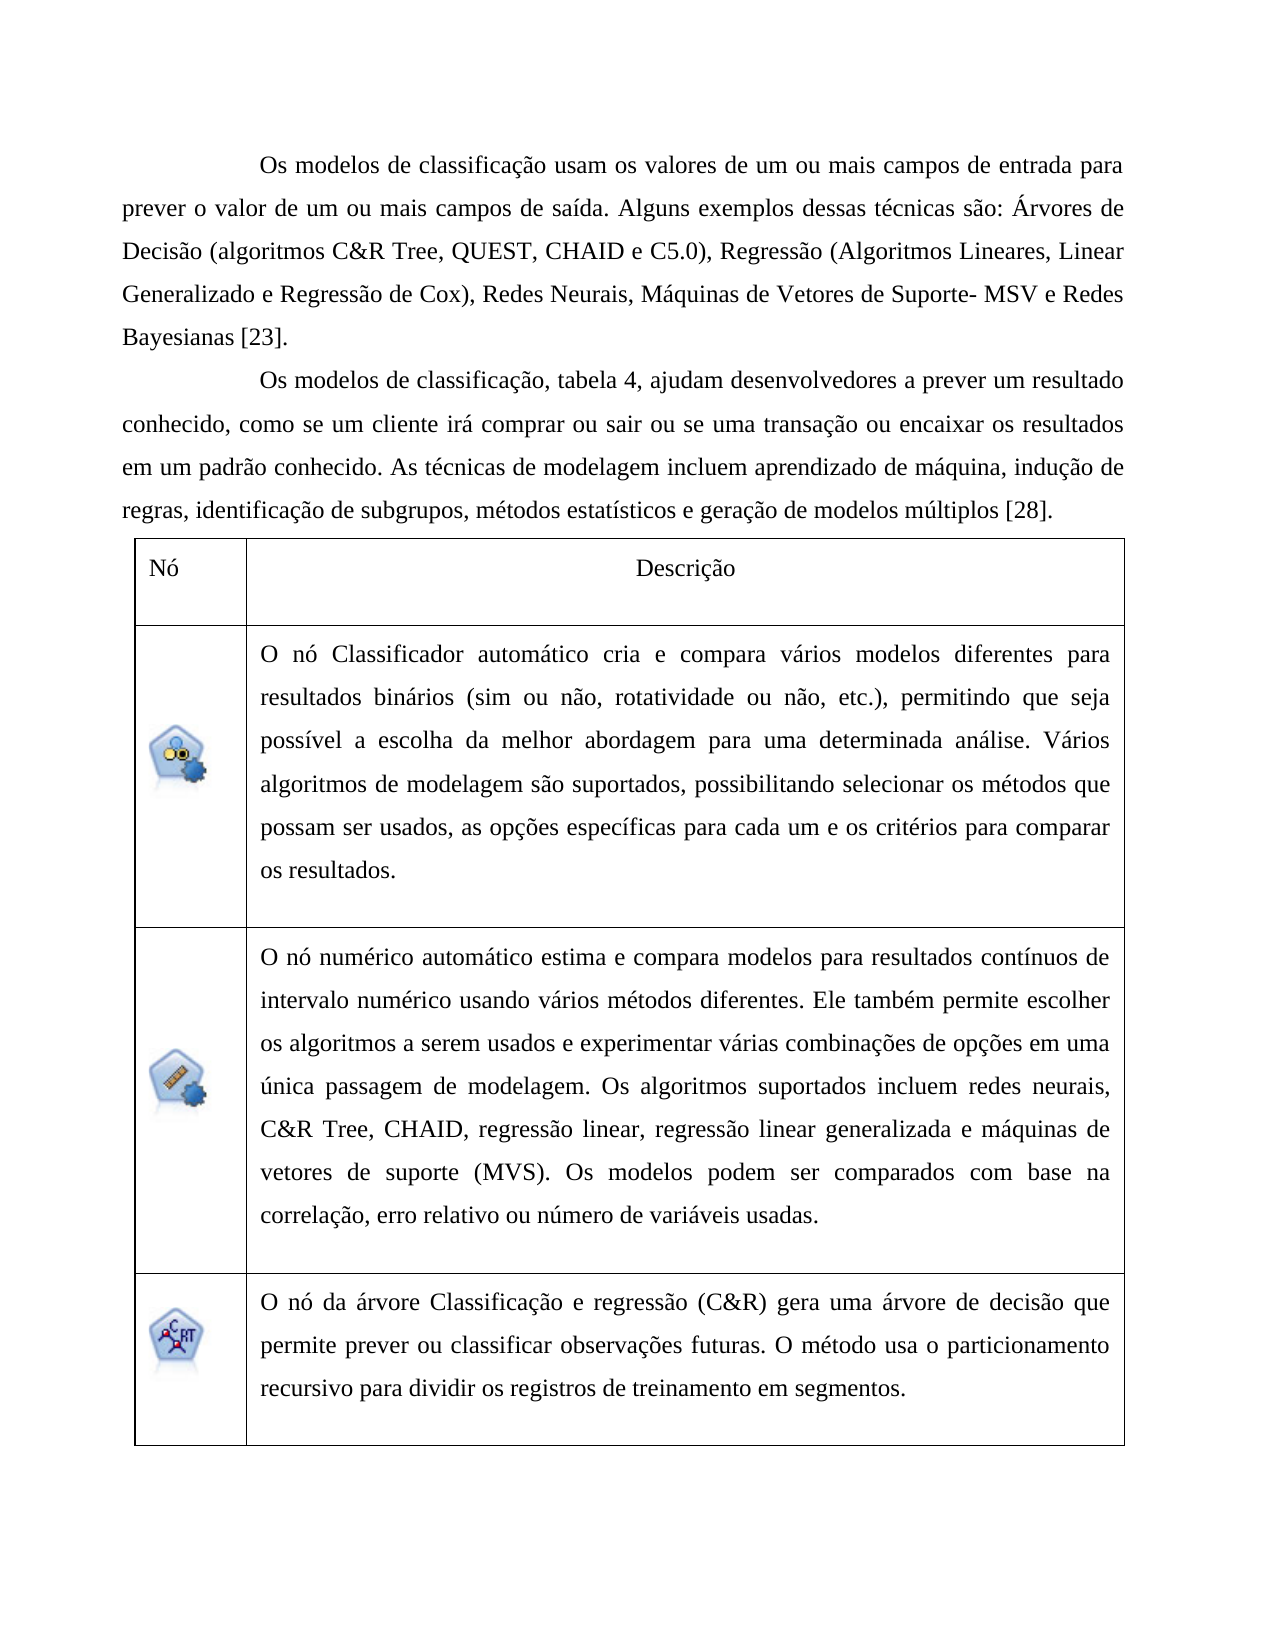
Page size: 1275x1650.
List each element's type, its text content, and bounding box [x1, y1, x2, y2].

picture [148, 1048, 213, 1123]
table_cell O nó da árvore Classificação e regressão (C&R) gera uma árvore de decisão que permite prever ou classificar observações futuras. O método usa o particionamento recursivo para dividir os registros de treinamento em segmentos. [247, 1274, 1124, 1445]
table_cell O nó numérico automático estima e compara modelos para resultados contínuos de intervalo numérico usando vários métodos diferentes. Ele também permite escolher os algoritmos a serem usados e experimentar várias combinações de opções em uma única passagem de modelagem. Os algoritmos suportados incluem redes neurais, C&R Tree, CHAID, regressão linear, regressão linear generalizada e máquinas de vetores de suporte (MVS). Os modelos podem ser comparados com base na correlação, erro relativo ou número de variáveis usadas. [247, 928, 1124, 1272]
table_header Descrição [247, 539, 1124, 625]
table_cell [136, 928, 246, 1272]
table_cell [136, 1274, 246, 1445]
picture [148, 1307, 213, 1382]
table_cell O nó Classificador automático cria e compara vários modelos diferentes para resultados binários (sim ou não, rotatividade ou não, etc.), permitindo que seja possível a escolha da melhor abordagem para uma determinada análise. Vários algoritmos de modelagem são suportados, possibilitando selecionar os métodos que possam ser usados, as opções específicas para cada um e os critérios para comparar os resultados. [247, 626, 1124, 927]
table_header Nó [136, 539, 246, 625]
text Os modelos de classificação usam os valores de um ou mais campos de entrada para prever o valor de um ou mais campos de saída. Alguns exemplos dessas técnicas são: Árvores de Decisão (algoritmos C&R Tree, QUEST, CHAID e C5.0), Regressão (Algoritmos Lineares, Linear Generalizado e Regressão de Cox), Redes Neurais, Máquinas de Vetores de Suporte- MSV e Redes Bayesianas [23]. [122, 150, 1125, 351]
table_cell [136, 626, 246, 927]
picture [148, 724, 213, 799]
text Os modelos de classificação, tabela 4, ajudam desenvolvedores a prever um resultado conhecido, como se um cliente irá comprar ou sair ou se uma transação ou encaixar os resultados em um padrão conhecido. As técnicas de modelagem incluem aprendizado de máquina, indução de regras, identificação de subgrupos, métodos estatísticos e geração de modelos múltiplos [28]. [122, 366, 1125, 524]
